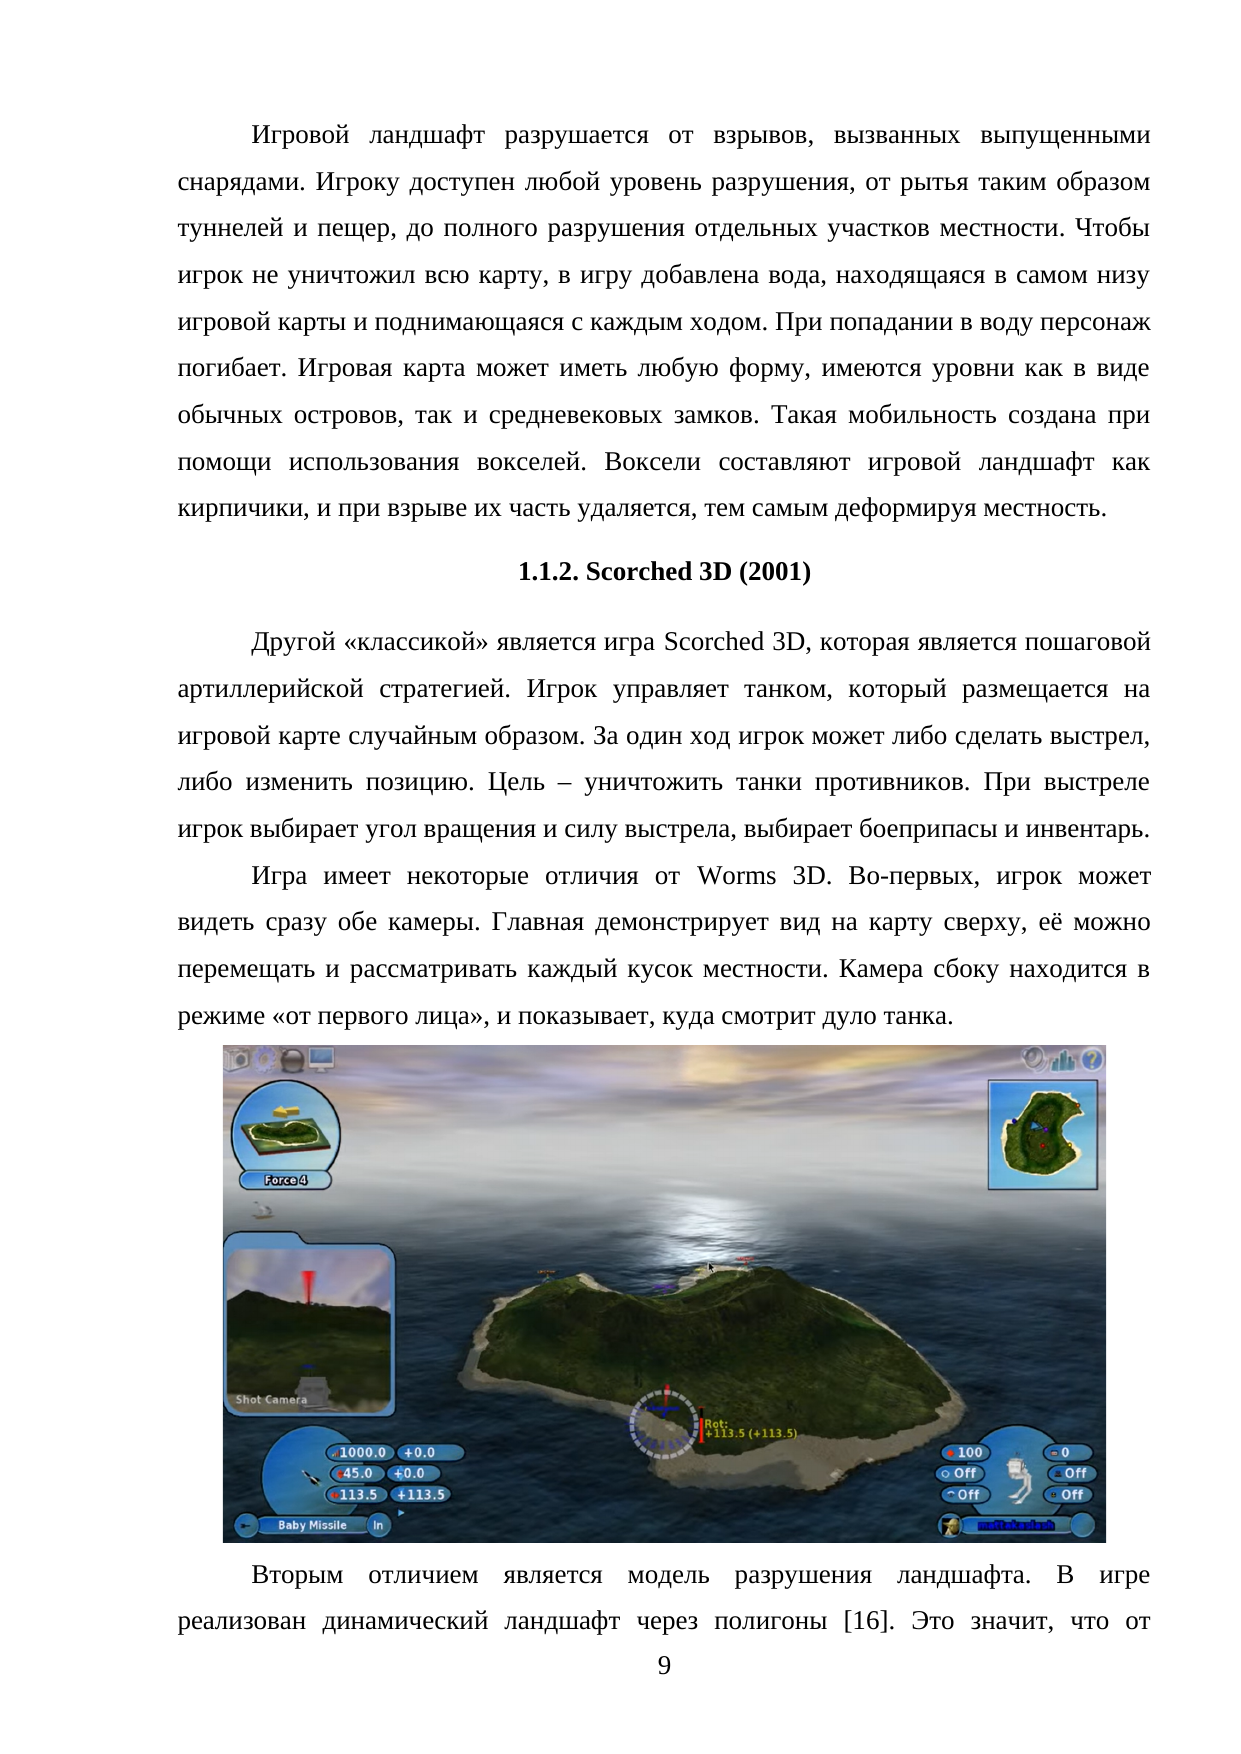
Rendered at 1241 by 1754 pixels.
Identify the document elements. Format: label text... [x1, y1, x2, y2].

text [177, 1558, 1152, 1636]
text Другой «классикой» является игра Scorched 3D, которая является пошаговой артиллерийской стратегией. Игрок управляет танком, который размещается на игровой карте случайным образом. За один ход игрок может либо сделать выстрел, либо изменить позицию. Цель – уничтожить танки противников. При выстреле игрок выбирает угол вращения и силу выстрела, выбирает боеприпасы и инвентарь. [177, 625, 1152, 843]
picture [222, 1045, 1107, 1543]
subtitle 1.1.2. Scorched 3D (2001) [177, 555, 1152, 586]
text Игровой ландшафт разрушается от взрывов, вызванных выпущенными снарядами. Игроку доступен любой уровень разрушения, от рытья таким образом туннелей и пещер, до полного разрушения отдельных участков местности. Чтобы игрок не уничтожил всю карту, в игру добавлена вода, находящаяся в самом низу игровой карты и поднимающаяся с каждым ходом. При попадании в воду персонаж погибает. Игровая карта может иметь любую форму, имеются уровни как в виде обычных островов, так и средневековых замков. Такая мобильность создана при помощи использования вокселей. Воксели составляют игровой ландшафт как кирпичики, и при взрыве их часть удаляется, тем самым деформируя местность. [177, 118, 1152, 523]
text Игра имеет некоторые отличия от Worms 3D. Во-первых, игрок может видеть сразу обе камеры. Главная демонстрирует вид на карту сверху, её можно перемещать и рассматривать каждый кусок местности. Камера сбоку находится в режиме «от первого лица», и показывает, куда смотрит дуло танка. [177, 859, 1152, 1030]
